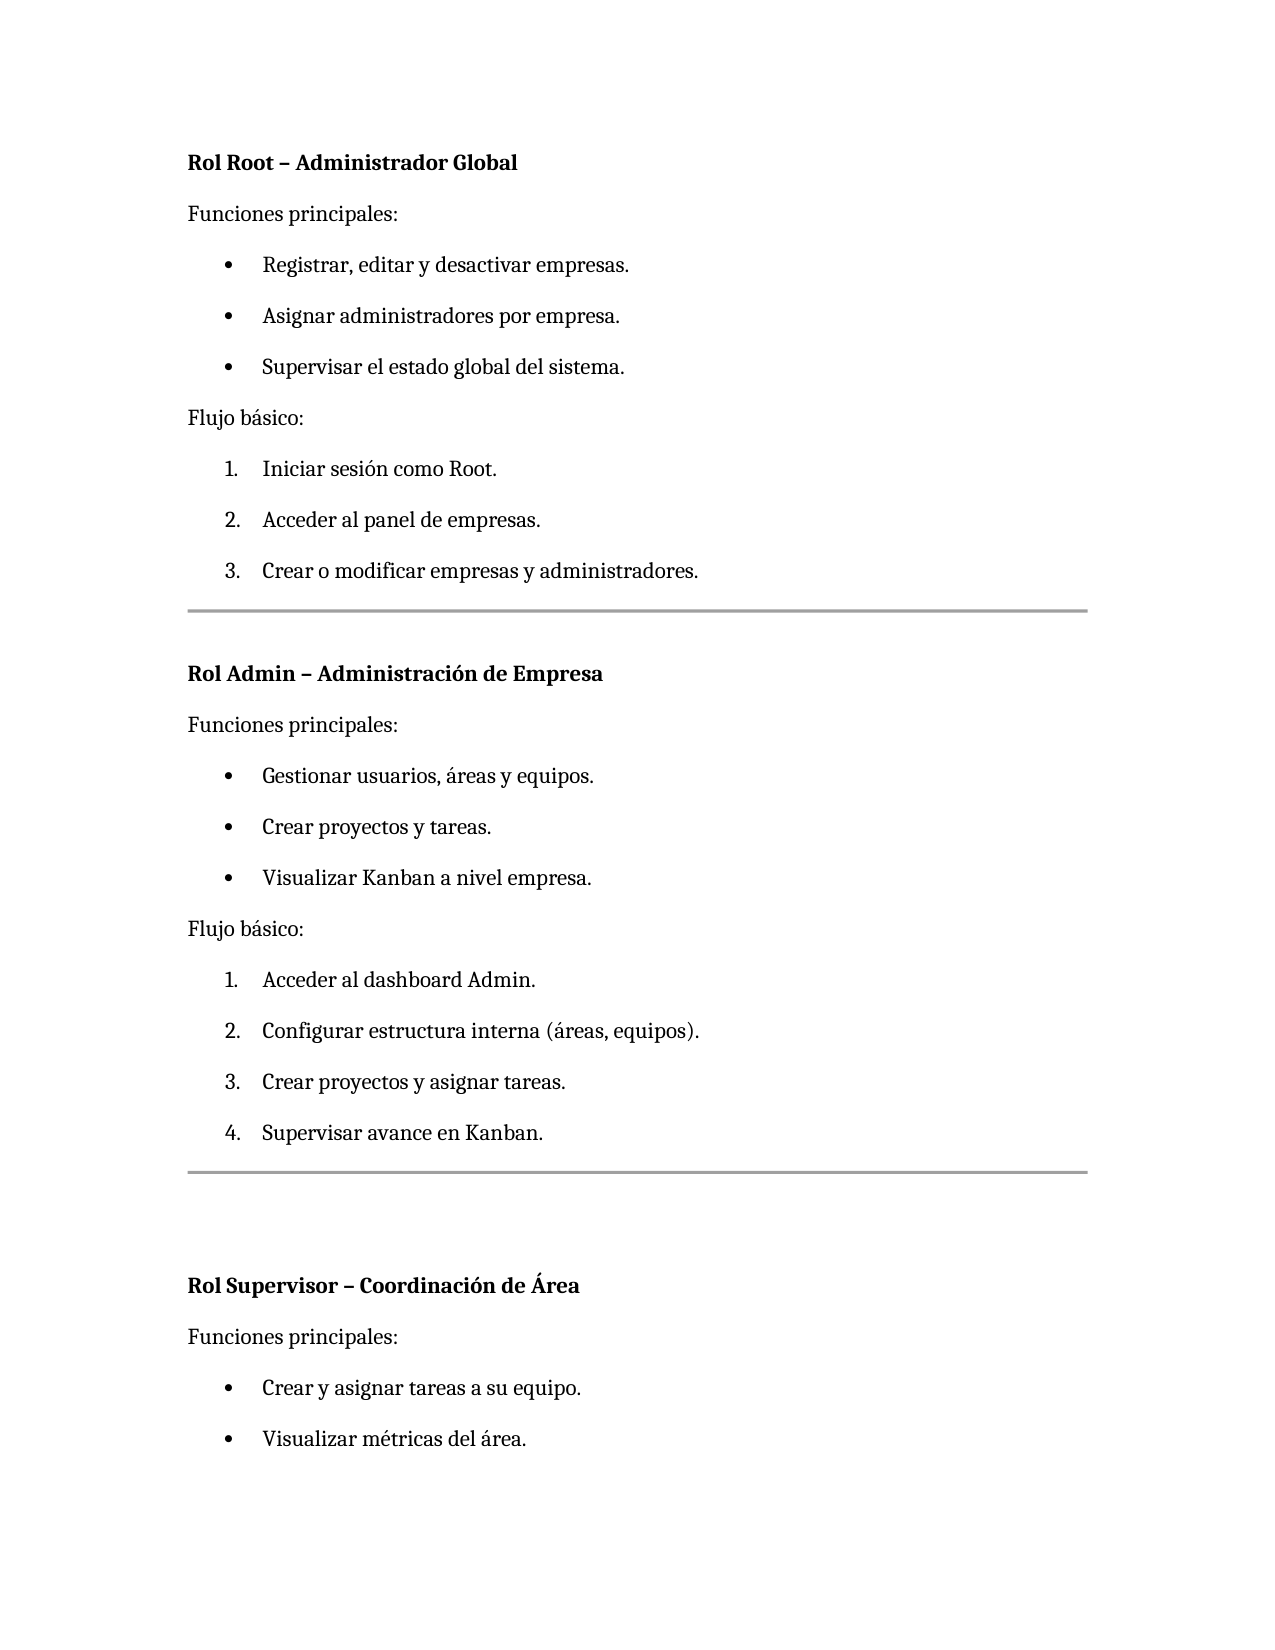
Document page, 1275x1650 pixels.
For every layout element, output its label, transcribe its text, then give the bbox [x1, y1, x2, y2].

list Visualizar Kanban a nivel empresa. [225, 864, 1087, 891]
list Gestionar usuarios, áreas y equipos. [225, 762, 1087, 789]
list Crear proyectos y asignar tareas. [225, 1069, 1087, 1095]
list Iniciar sesión como Root. [225, 456, 1087, 483]
list Acceder al dashboard Admin. [225, 967, 1087, 993]
text Funciones principales: [187, 201, 1087, 227]
list Crear proyectos y tareas. [225, 813, 1087, 840]
list Crear y asignar tareas a su equipo. [225, 1375, 1087, 1401]
list Acceder al panel de empresas. [225, 507, 1087, 534]
list Asignar administradores por empresa. [225, 303, 1087, 329]
text Flujo básico: [187, 405, 1087, 432]
text Rol Admin – Administración de Empresa [187, 660, 1087, 687]
text Rol Supervisor – Coordinación de Área [187, 1273, 1087, 1299]
text Funciones principales: [187, 711, 1087, 738]
text Funciones principales: [187, 1324, 1087, 1350]
list Configurar estructura interna (áreas, equipos). [225, 1018, 1087, 1044]
list Supervisar avance en Kanban. [225, 1120, 1087, 1146]
list Visualizar métricas del área. [225, 1426, 1087, 1452]
text Flujo básico: [187, 916, 1087, 942]
list Supervisar el estado global del sistema. [225, 354, 1087, 381]
list Registrar, editar y desactivar empresas. [225, 252, 1087, 278]
list Crear o modificar empresas y administradores. [225, 558, 1087, 585]
text Rol Root – Administrador Global [187, 150, 1087, 176]
